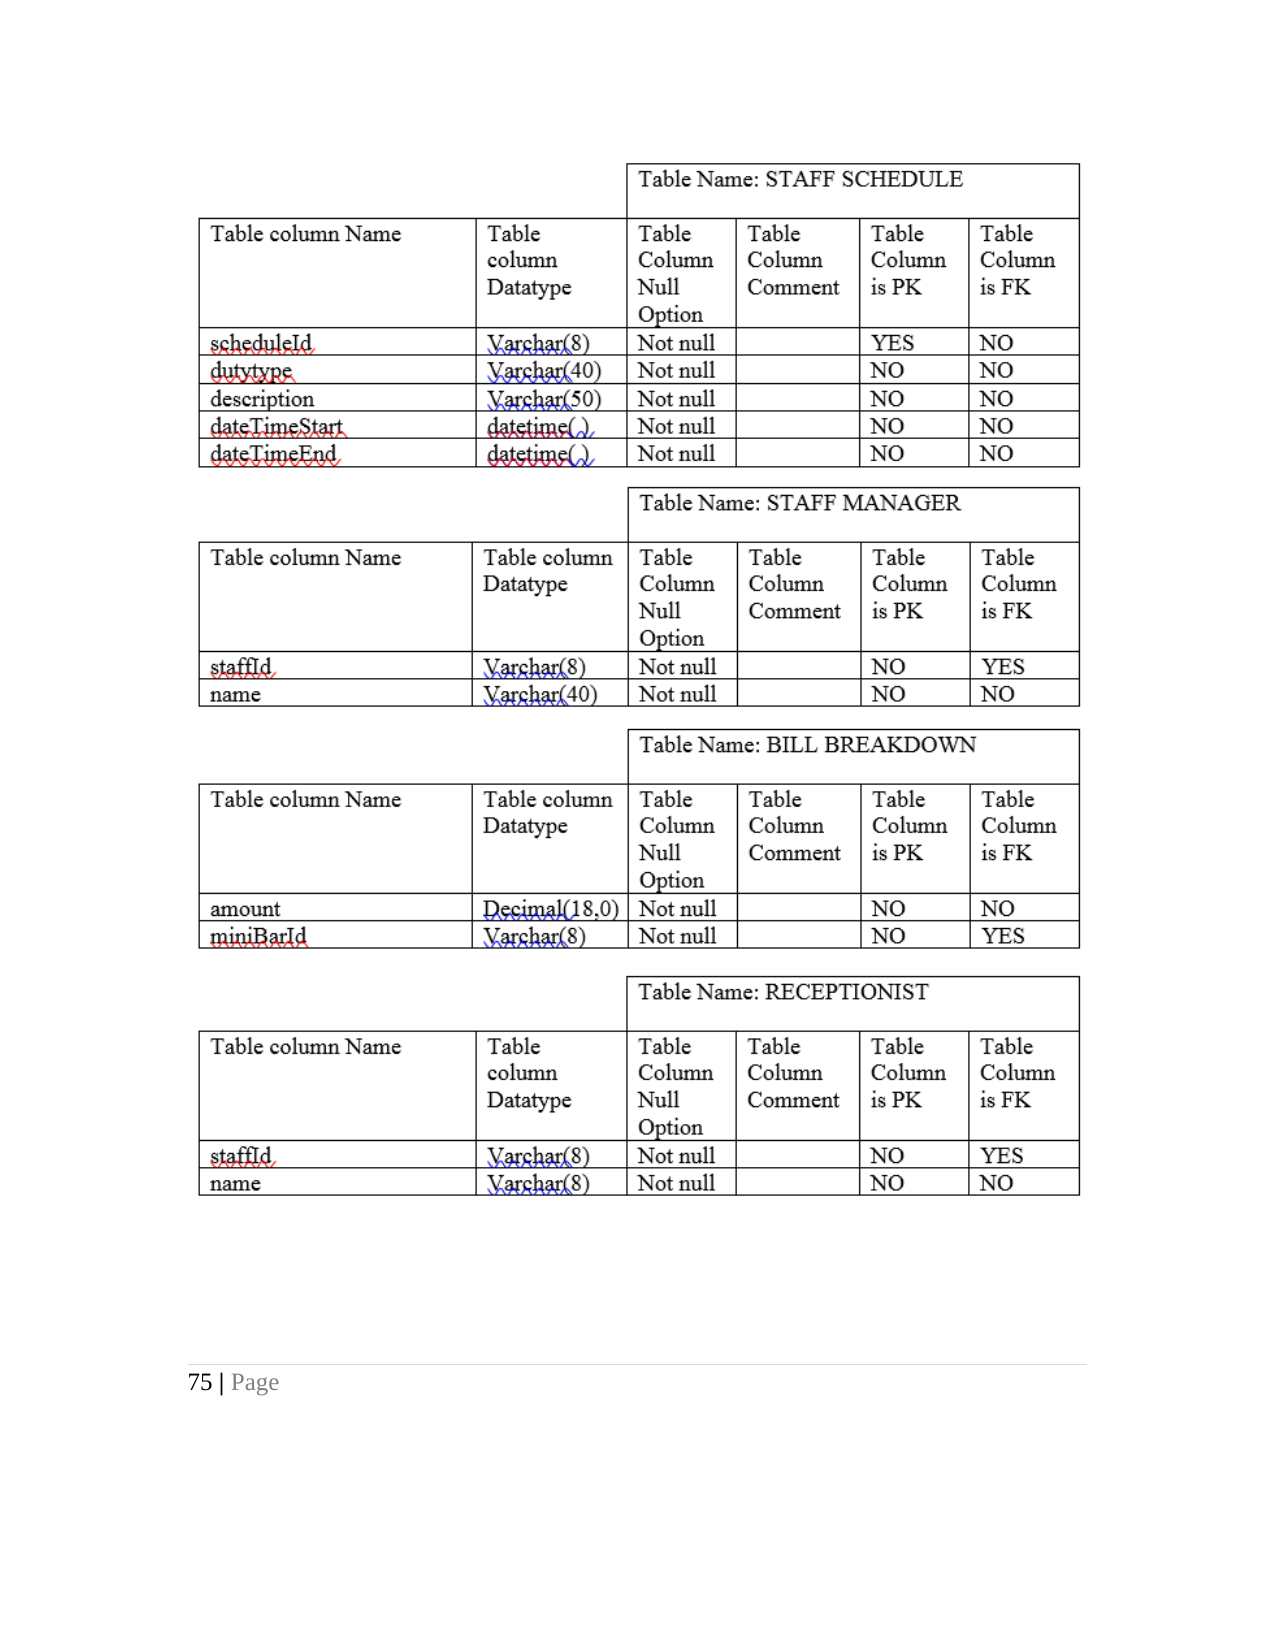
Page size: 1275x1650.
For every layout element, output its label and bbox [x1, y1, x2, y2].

picture [187, 150, 1088, 1205]
